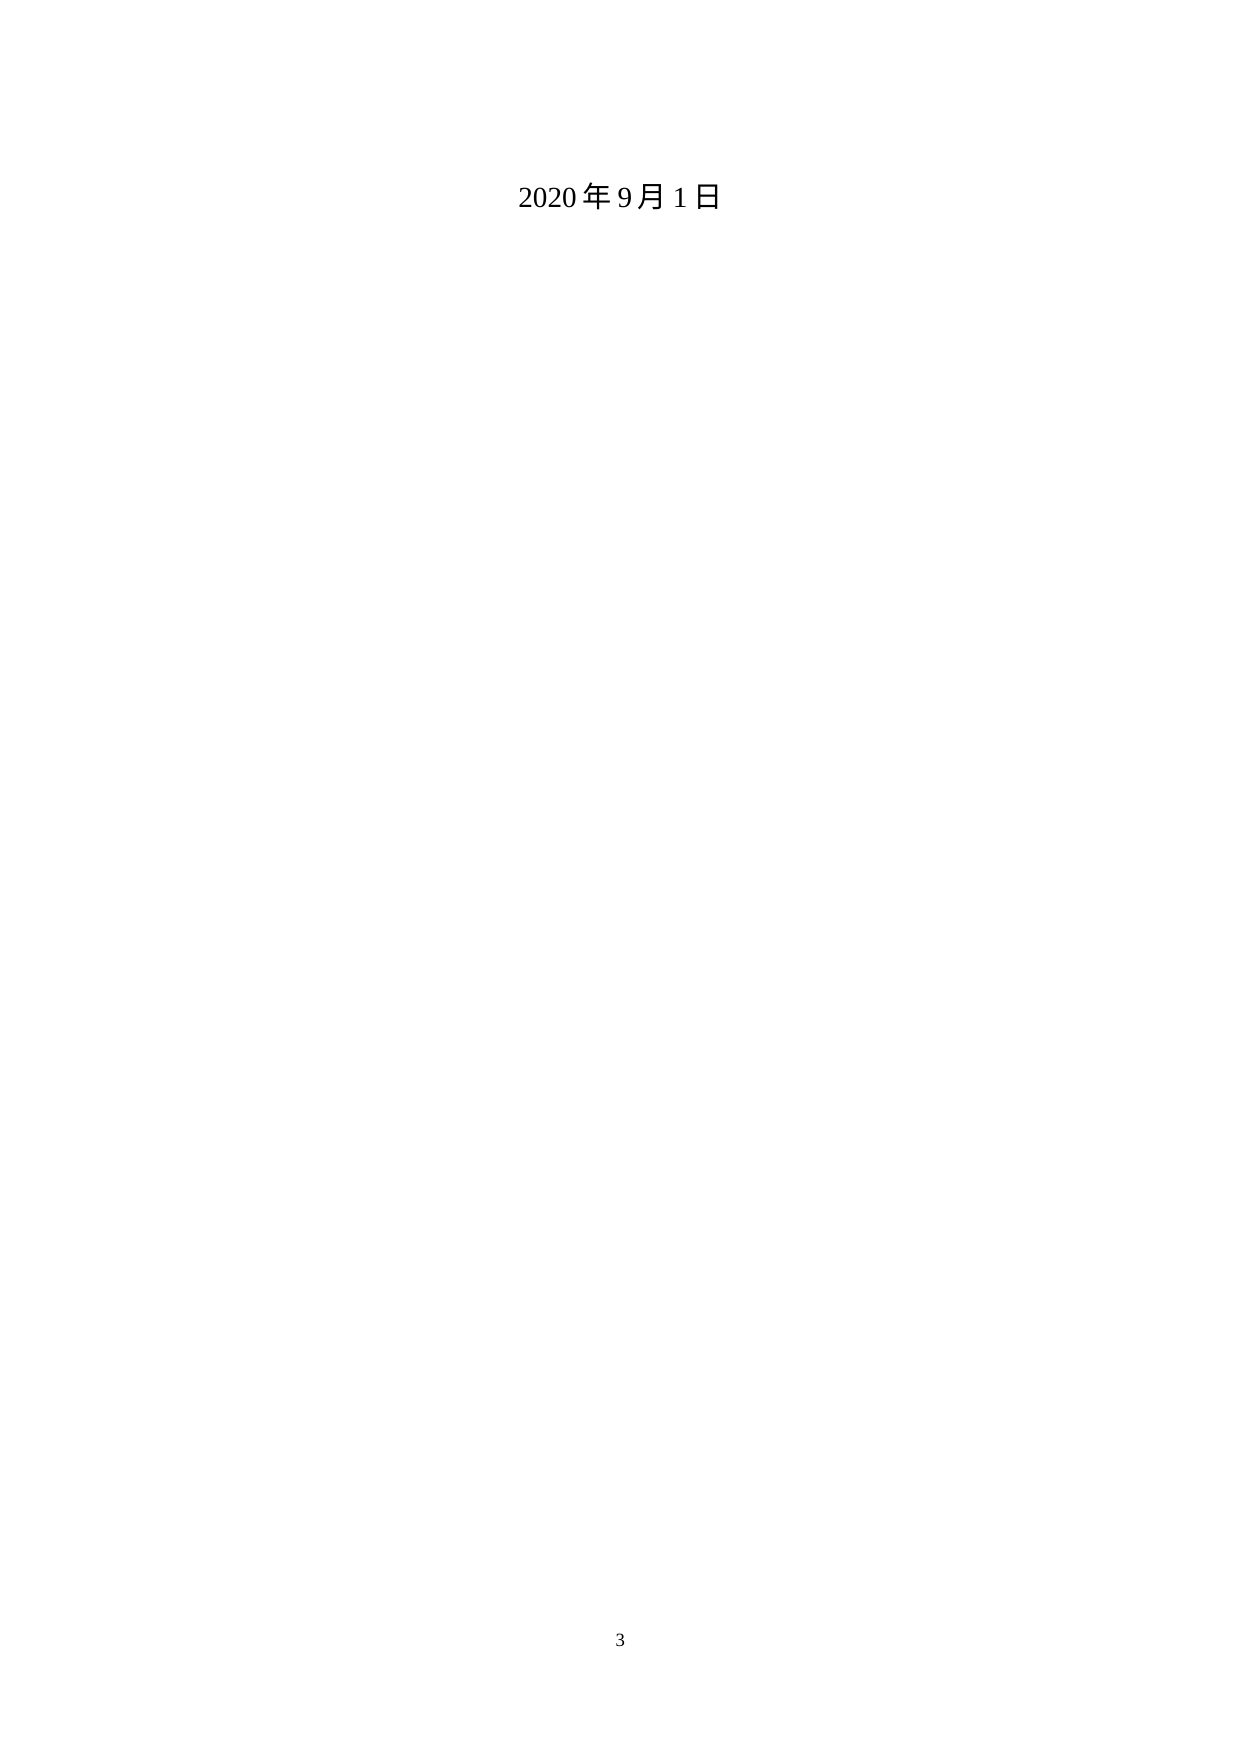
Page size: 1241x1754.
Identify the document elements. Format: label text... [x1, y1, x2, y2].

text 2020年9月1日 [148, 162, 1092, 227]
